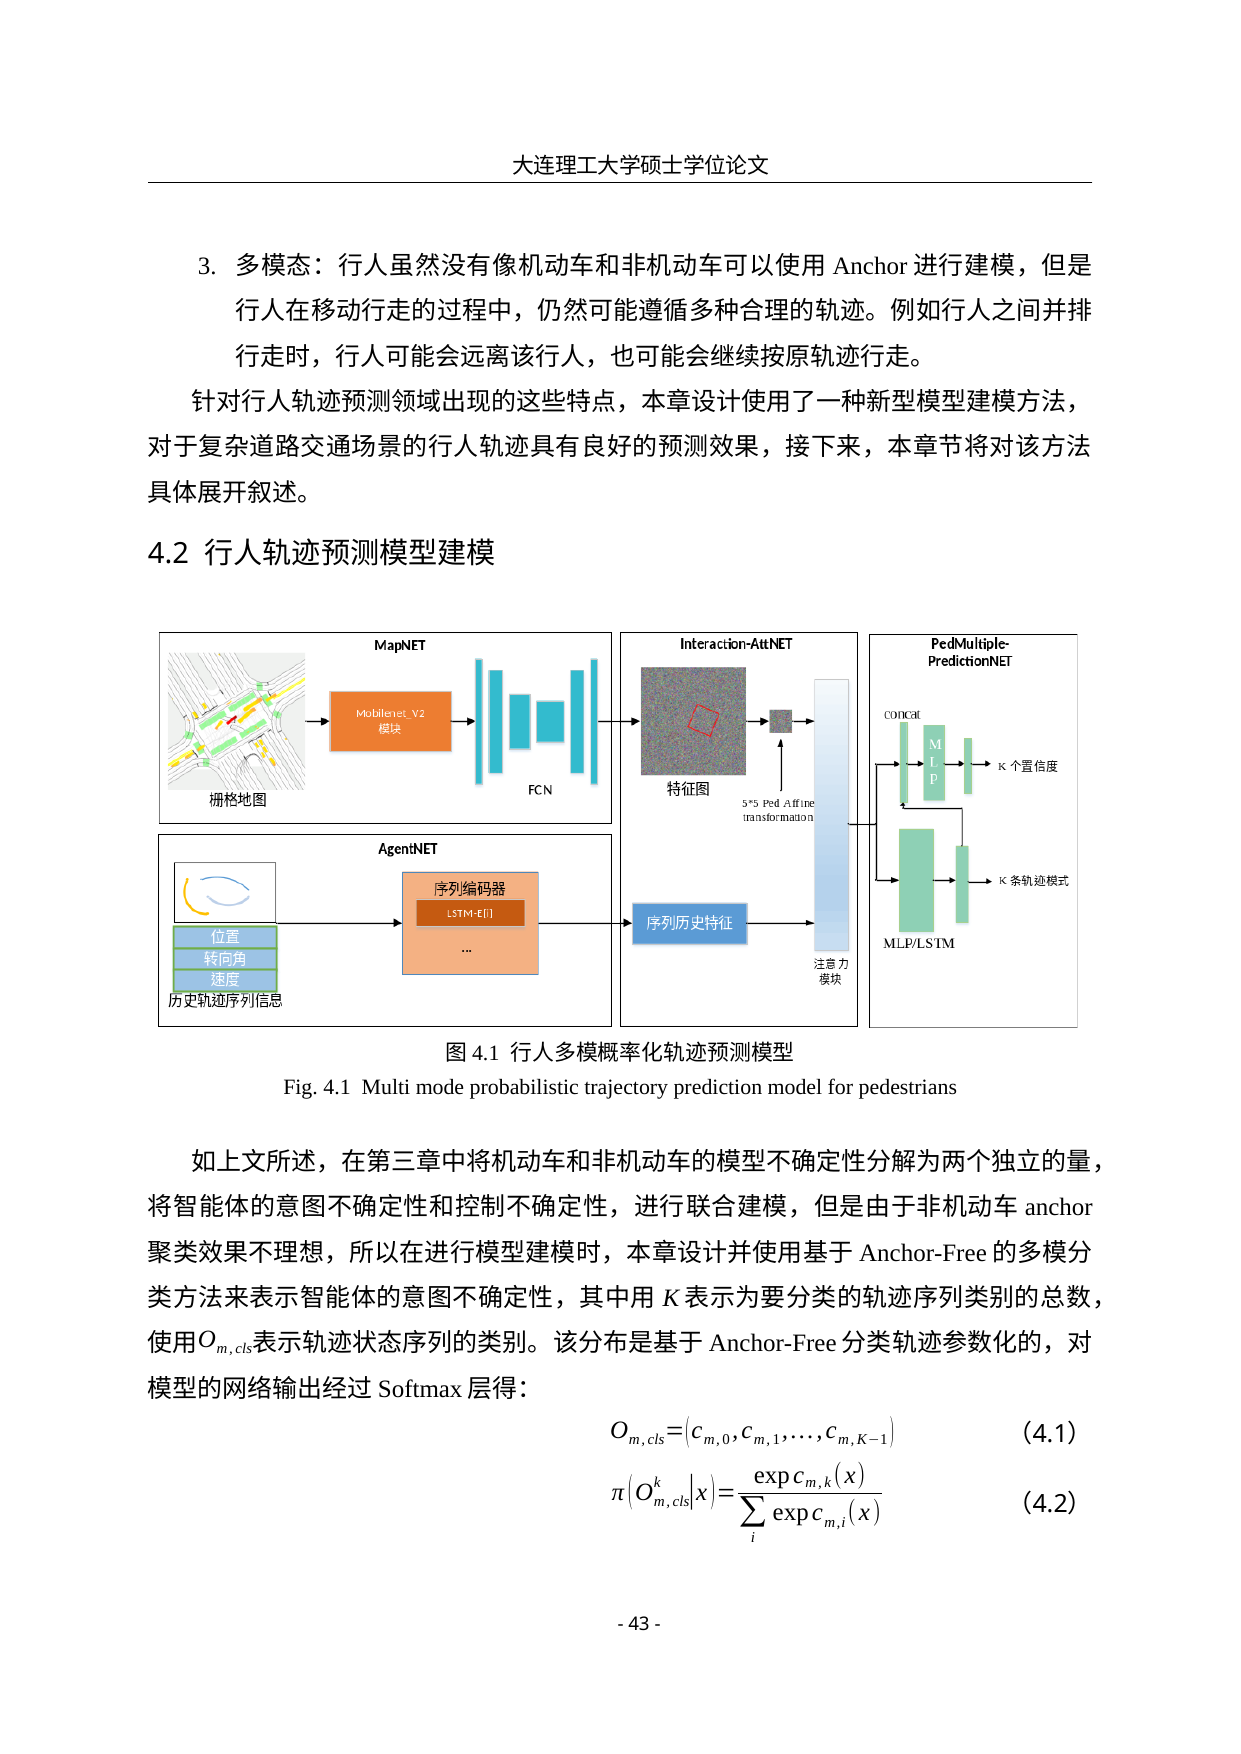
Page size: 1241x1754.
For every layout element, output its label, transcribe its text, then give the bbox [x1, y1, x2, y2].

text （4.2） [148, 1460, 1092, 1546]
text （4.1） [148, 1413, 1092, 1451]
list 多模态：行人虽然没有像机动车和非机动车可以使用Anchor进行建模，但是行人在移动行走的过程中，仍然可能遵循多种合理的轨迹。例如行人之间并排行走时，行人可能会远离该行人，也可能会继续按原轨迹行走。 [198, 246, 1092, 372]
text Fig. 4.1 Multi mode probabilistic trajectory prediction model for pedestrians [148, 1074, 1092, 1099]
text 图4.1 行人多模概率化轨迹预测模型 [148, 1034, 1092, 1066]
subtitle 4.2 行人轨迹预测模型建模 [148, 530, 1092, 572]
text 如上文所述，在第三章中将机动车和非机动车的模型不确定性分解为两个独立的量，将智能体的意图不确定性和控制不确定性，进行联合建模，但是由于非机动车anchor聚类效果不理想，所以在进行模型建模时，本章设计并使用基于Anchor-Free的多模分类方法来表示智能体的意图不确定性，其中用K表示为要分类的轨迹序列类别的总数，使用表示轨迹状态序列的类别。该分布是基于Anchor-Free分类轨迹参数化的，对模型的网络输出经过Softmax层得： [148, 1142, 1092, 1404]
text 针对行人轨迹预测领域出现的这些特点，本章设计使用了一种新型模型建模方法，对于复杂道路交通场景的行人轨迹具有良好的预测效果，接下来，本章节将对该方法具体展开叙述。 [148, 381, 1092, 508]
